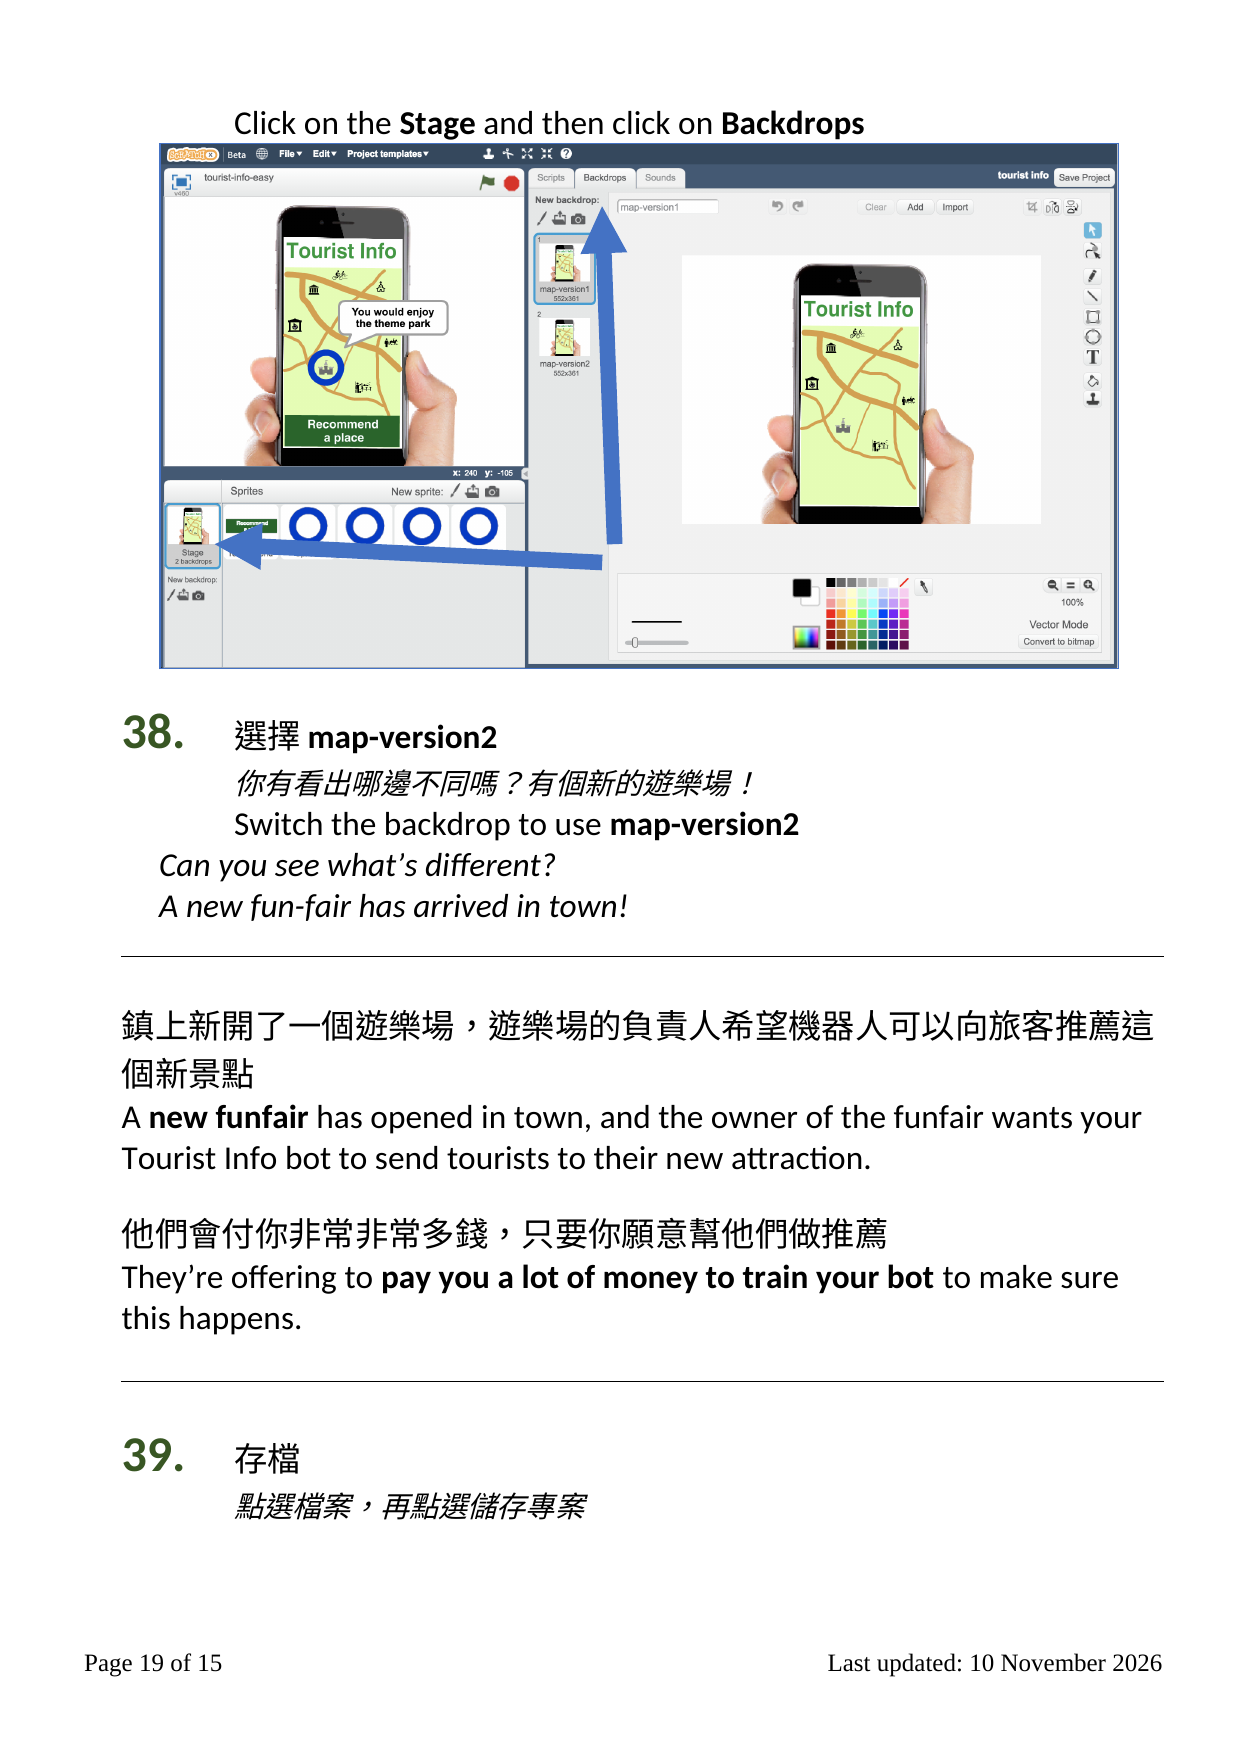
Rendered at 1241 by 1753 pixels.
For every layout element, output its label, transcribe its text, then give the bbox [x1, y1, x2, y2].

list Switch the backdrop to use map-version2 Can you see what’s different? A new fun-fair has arrived in town! [159, 803, 1164, 956]
list 你有看出哪邊不同嗎？有個新的遊樂場！ [234, 761, 1164, 803]
list 存檔 [121, 1422, 1164, 1483]
list A new funfair has opened in town, and the owner of the funfair wants your Tourist Info bot to send tourists to their new attraction. [121, 1093, 1164, 1205]
list 鎮上新開了一個遊樂場，遊樂場的負責人希望機器人可以向旅客推薦這個新景點 [121, 957, 1164, 1093]
list 選擇map-version2 [121, 700, 1164, 761]
picture [161, 144, 1118, 668]
list 他們會付你非常非常多錢，只要你願意幫他們做推薦 They’re offering to pay you a lot of money to train your bot to make sure this happens. [121, 1205, 1164, 1338]
list 點選檔案，再點選儲存專案 [159, 1483, 1164, 1526]
